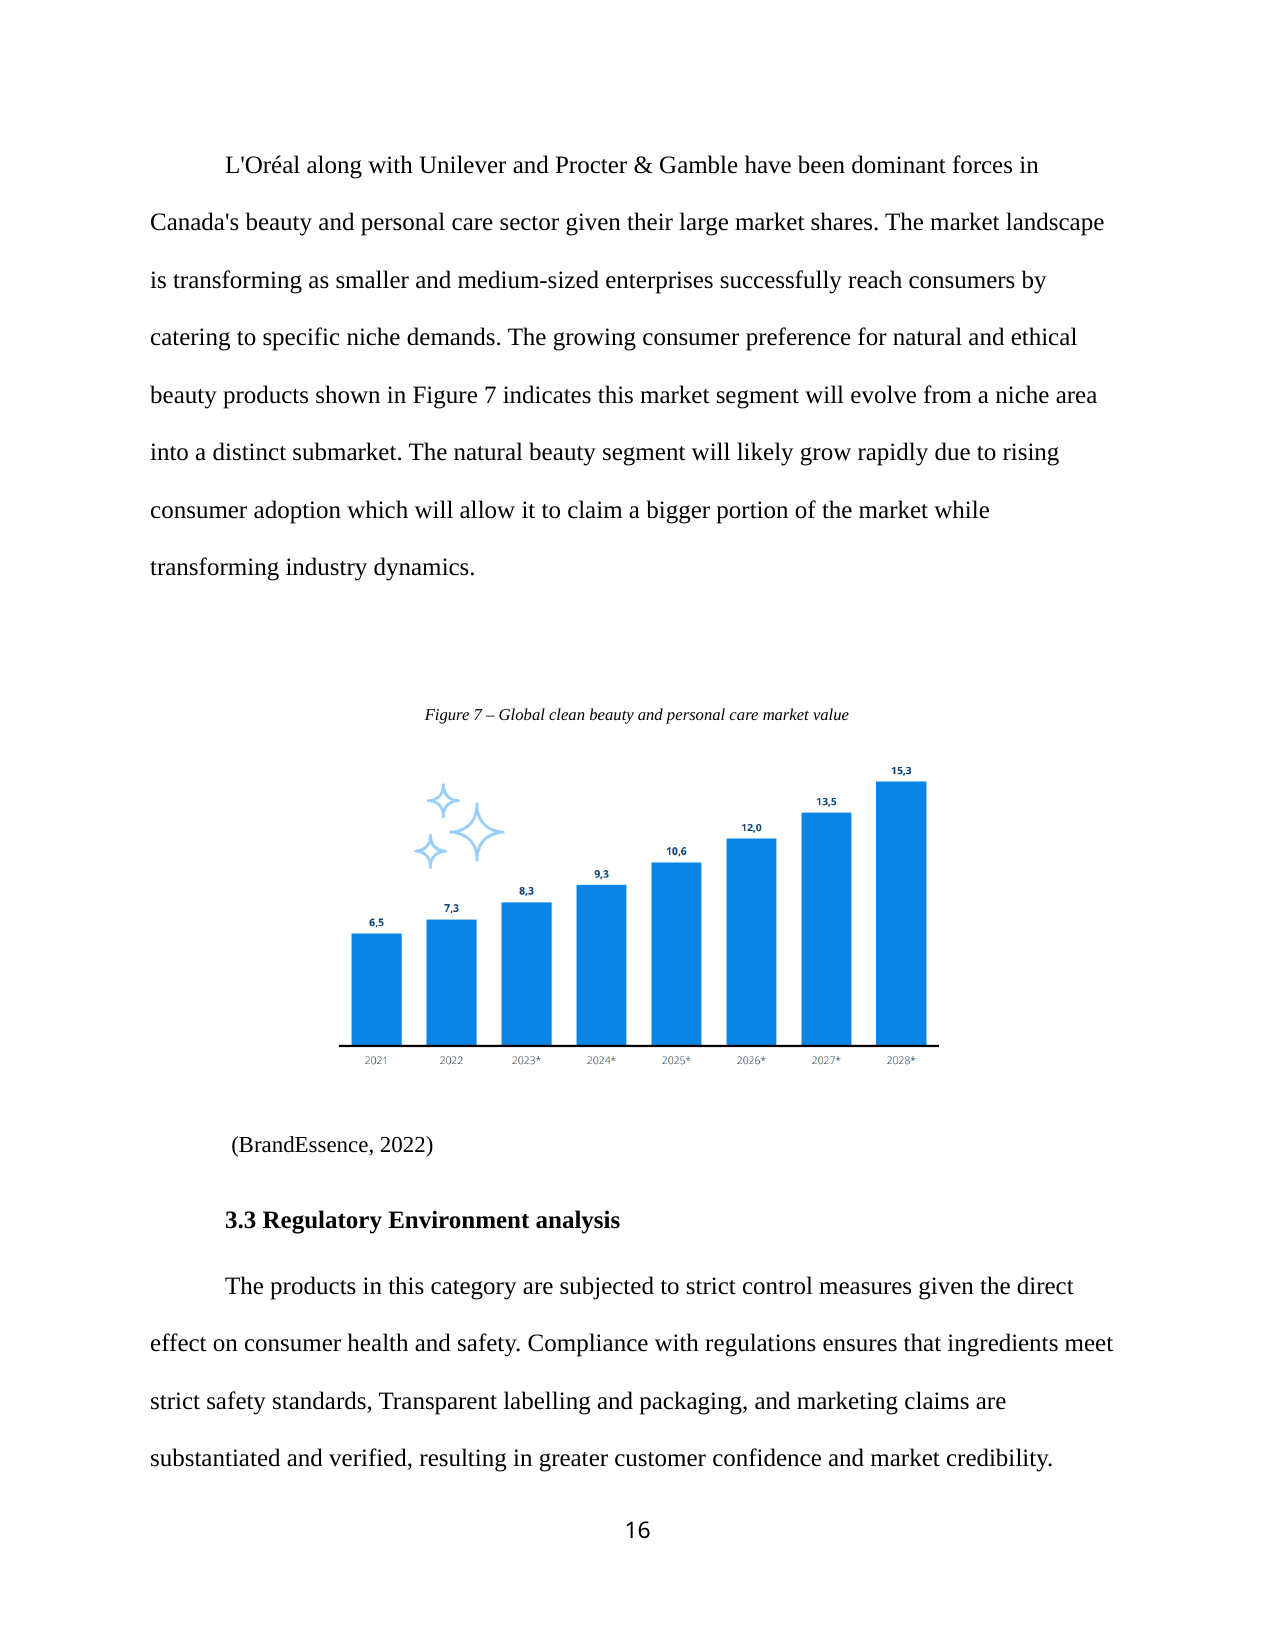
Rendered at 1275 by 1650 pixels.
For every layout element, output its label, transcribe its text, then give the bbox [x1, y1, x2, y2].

picture [316, 764, 959, 1083]
text Figure 7 – Global clean beauty and personal care market value [150, 705, 1125, 724]
subtitle 3.3 Regulatory Environment analysis [150, 1205, 1125, 1234]
text (BrandEssence, 2022) [150, 1131, 1125, 1157]
text The products in this category are subjected to strict control measures given the direct effect on consumer health and safety. Compliance with regulations ensures that ingredients meet strict safety standards, Transparent labelling and packaging, and marketing claims are substantiated and verified, resulting in greater customer confidence and market credibility. [150, 1271, 1125, 1472]
text L'Oréal along with Unilever and Procter & Gamble have been dominant forces in Canada's beauty and personal care sector given their large market shares. The market landscape is transforming as smaller and medium-sized enterprises successfully reach consumers by catering to specific niche demands. The growing consumer preference for natural and ethical beauty products shown in Figure 7 indicates this market segment will evolve from a niche area into a distinct submarket. The natural beauty segment will likely grow rapidly due to rising consumer adoption which will allow it to claim a bigger portion of the market while transforming industry dynamics. [150, 150, 1125, 581]
